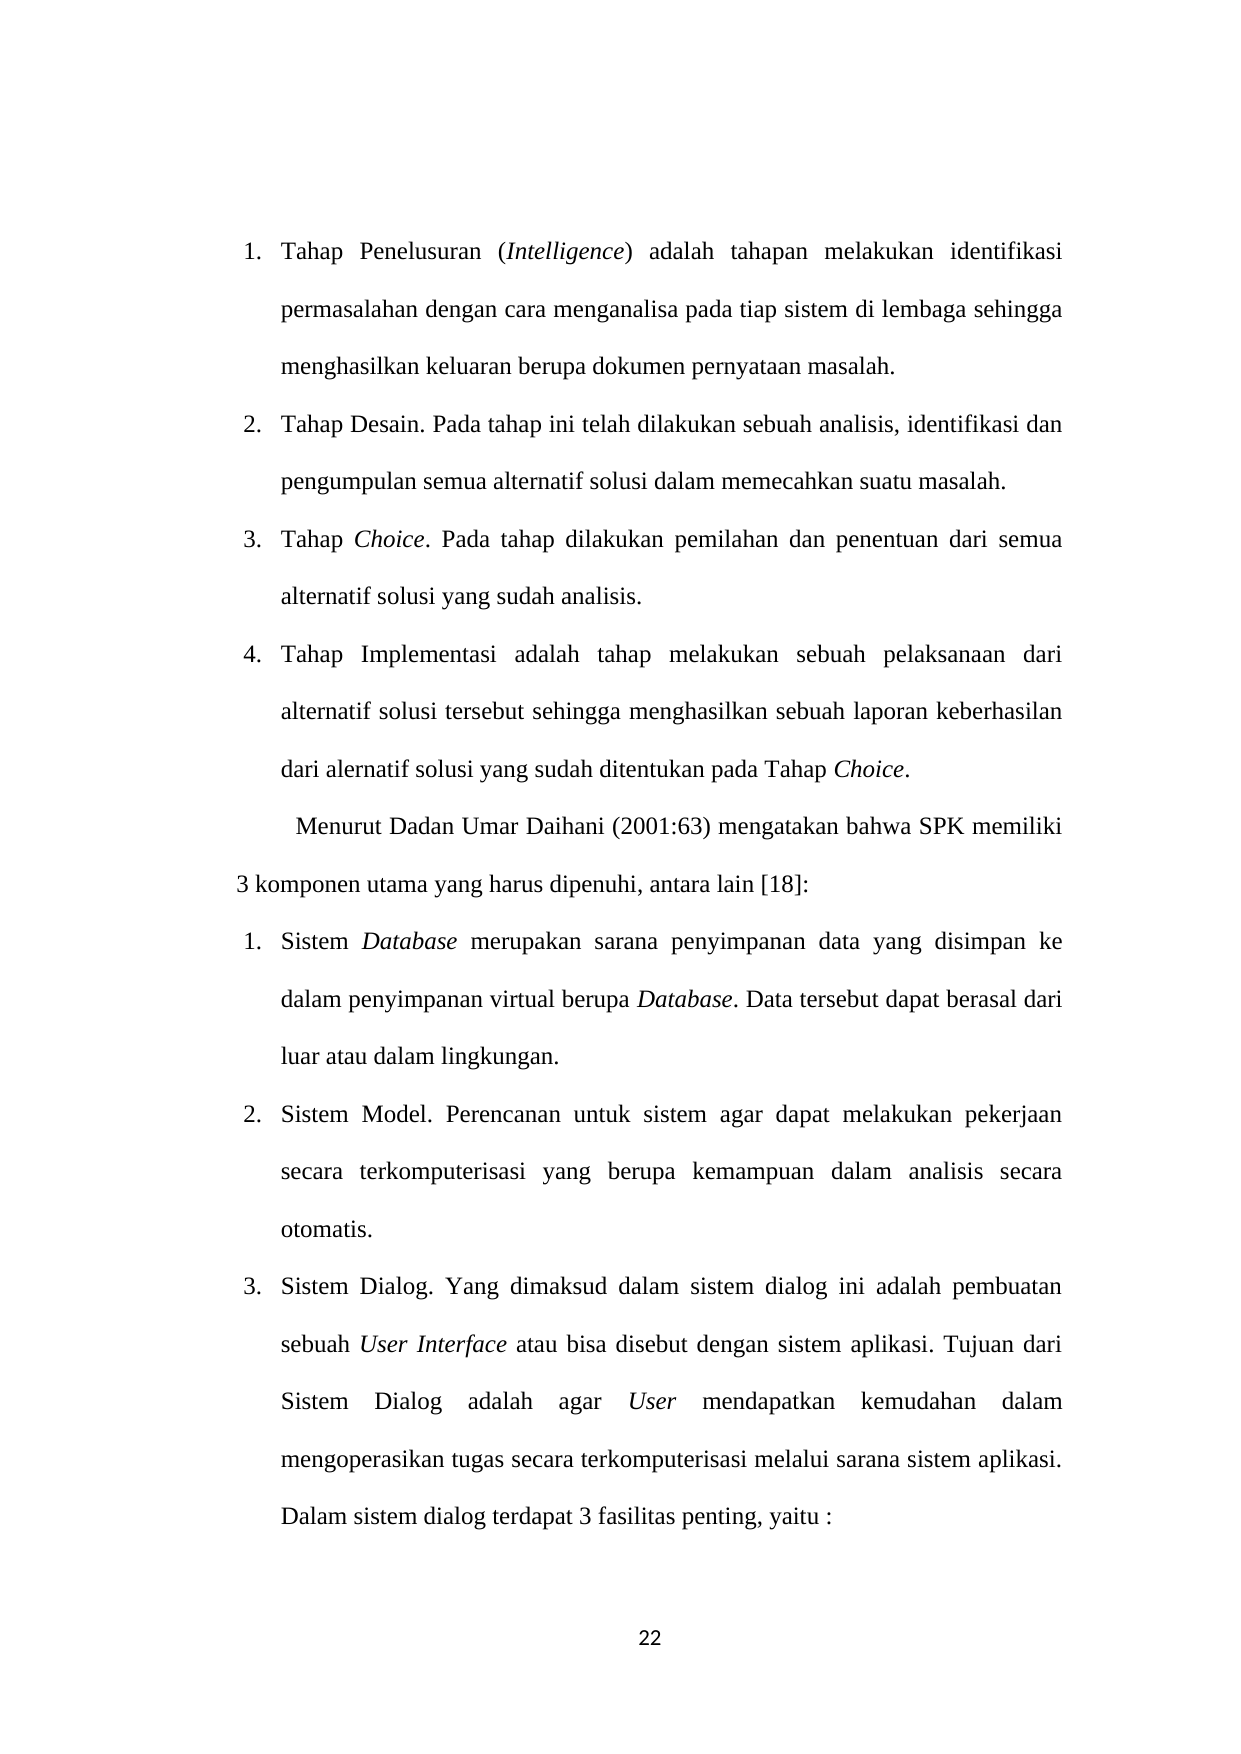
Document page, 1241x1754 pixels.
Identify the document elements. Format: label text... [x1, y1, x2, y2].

list Tahap Penelusuran (Intelligence) adalah tahapan melakukan identifikasi permasalahan dengan cara menganalisa pada tiap sistem di lembaga sehingga menghasilkan keluaran berupa dokumen pernyataan masalah. [243, 236, 1063, 380]
list Tahap Implementasi adalah tahap melakukan sebuah pelaksanaan dari alternatif solusi tersebut sehingga menghasilkan sebuah laporan keberhasilan dari alernatif solusi yang sudah ditentukan pada Tahap Choice. [243, 639, 1063, 782]
list Tahap Desain. Pada tahap ini telah dilakukan sebuah analisis, identifikasi dan pengumpulan semua alternatif solusi dalam memecahkan suatu masalah. [243, 409, 1063, 495]
list Sistem Database merupakan sarana penyimpanan data yang disimpan ke dalam penyimpanan virtual berupa Database. Data tersebut dapat berasal dari luar atau dalam lingkungan. [243, 926, 1063, 1070]
list Sistem Model. Perencanan untuk sistem agar dapat melakukan pekerjaan secara terkomputerisasi yang berupa kemampuan dalam analisis secara otomatis. [243, 1099, 1063, 1242]
list Tahap Choice. Pada tahap dilakukan pemilahan dan penentuan dari semua alternatif solusi yang sudah analisis. [243, 524, 1063, 610]
list Sistem Dialog. Yang dimaksud dalam sistem dialog ini adalah pembuatan sebuah User Interface atau bisa disebut dengan sistem aplikasi. Tujuan dari Sistem Dialog adalah agar User mendapatkan kemudahan dalam mengoperasikan tugas secara terkomputerisasi melalui sarana sistem aplikasi. Dalam sistem dialog terdapat 3 fasilitas penting, yaitu : [243, 1271, 1063, 1530]
text Menurut Dadan Umar Daihani (2001:63) mengatakan bahwa SPK memiliki 3 komponen utama yang harus dipenuhi, antara lain : [236, 811, 1063, 897]
